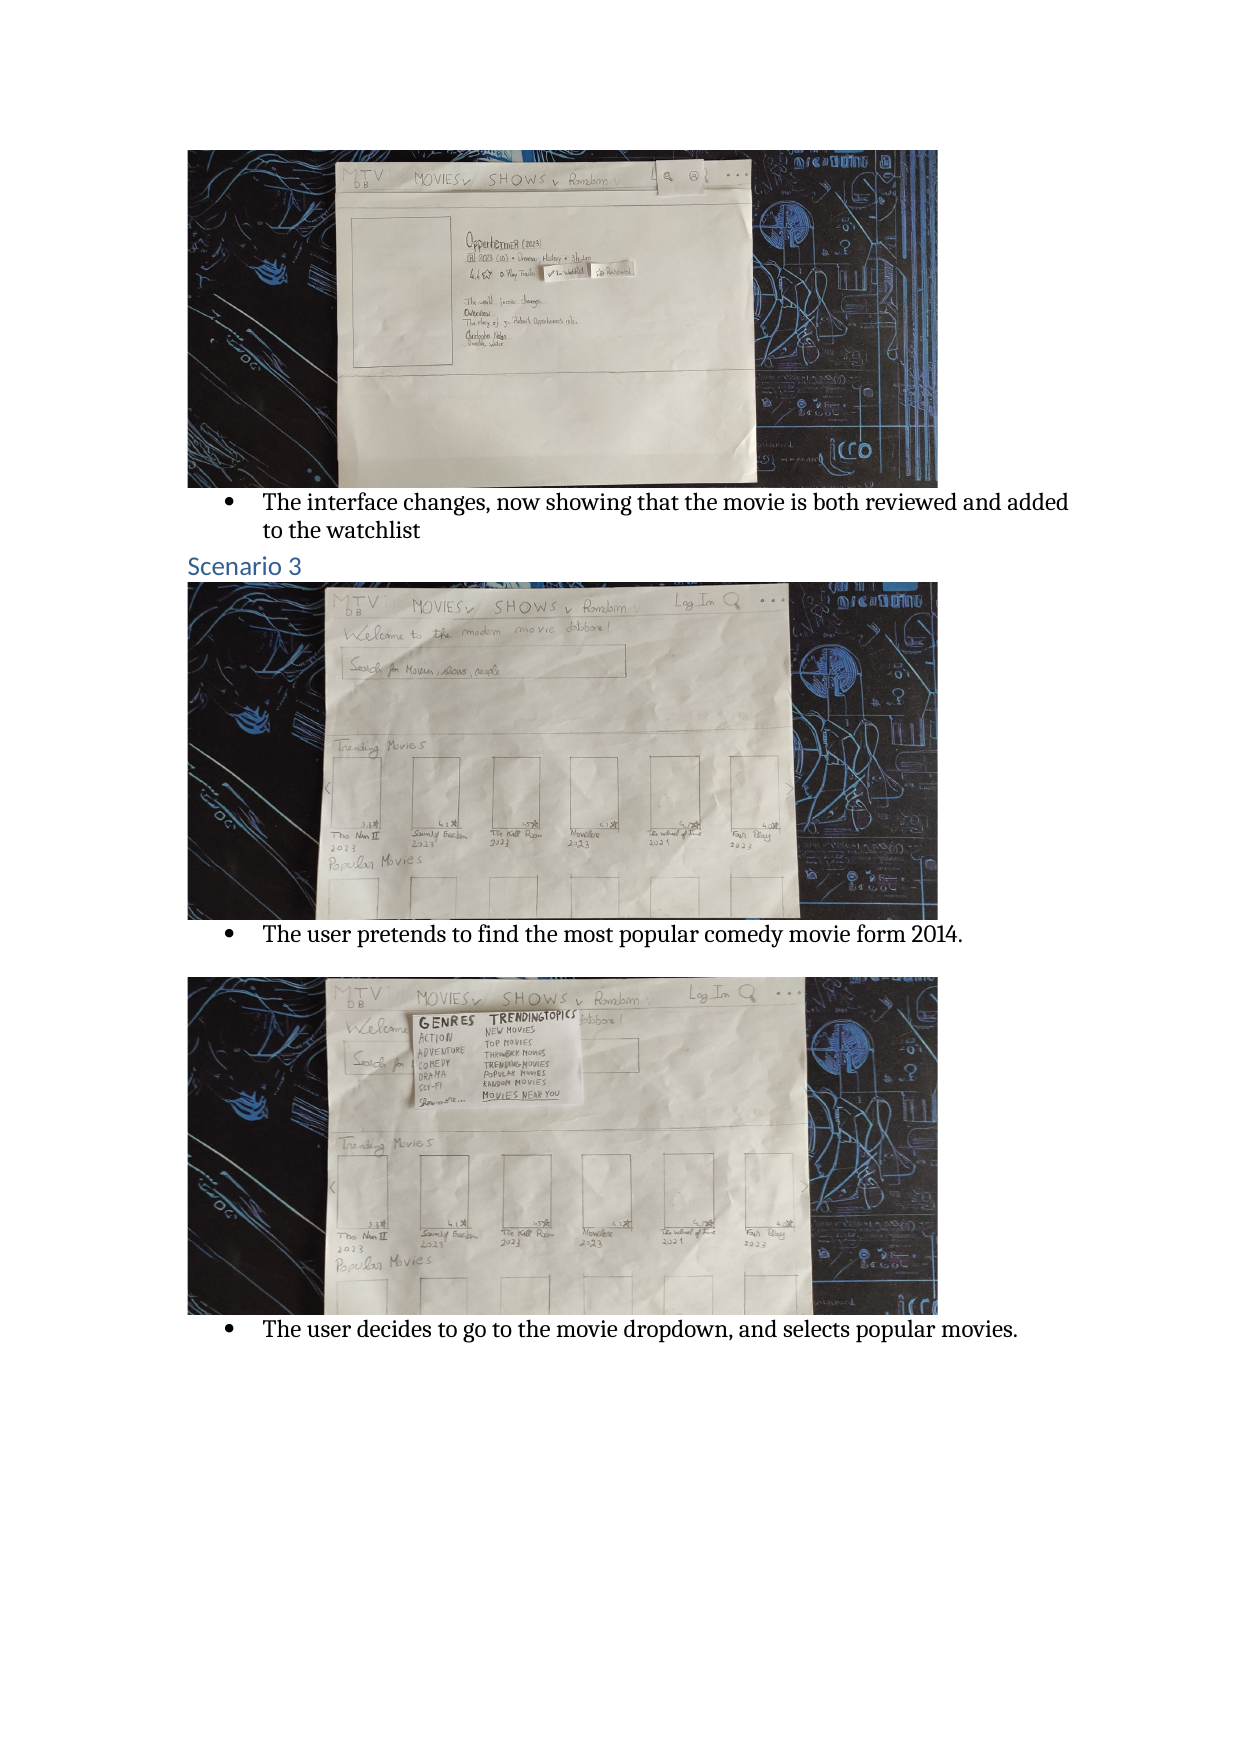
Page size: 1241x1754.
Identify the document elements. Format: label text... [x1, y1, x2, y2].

picture [187, 977, 938, 1315]
list The interface changes, now showing that the movie is both reviewed and added to the watchlist [225, 487, 1093, 545]
list The user pretends to find the most popular comedy movie form 2014. [225, 920, 1093, 948]
picture [187, 150, 938, 488]
picture [187, 582, 938, 920]
subtitle Scenario 3 [187, 549, 1093, 582]
list The user decides to go to the movie dropdown, and selects popular movies. [225, 1315, 1093, 1343]
